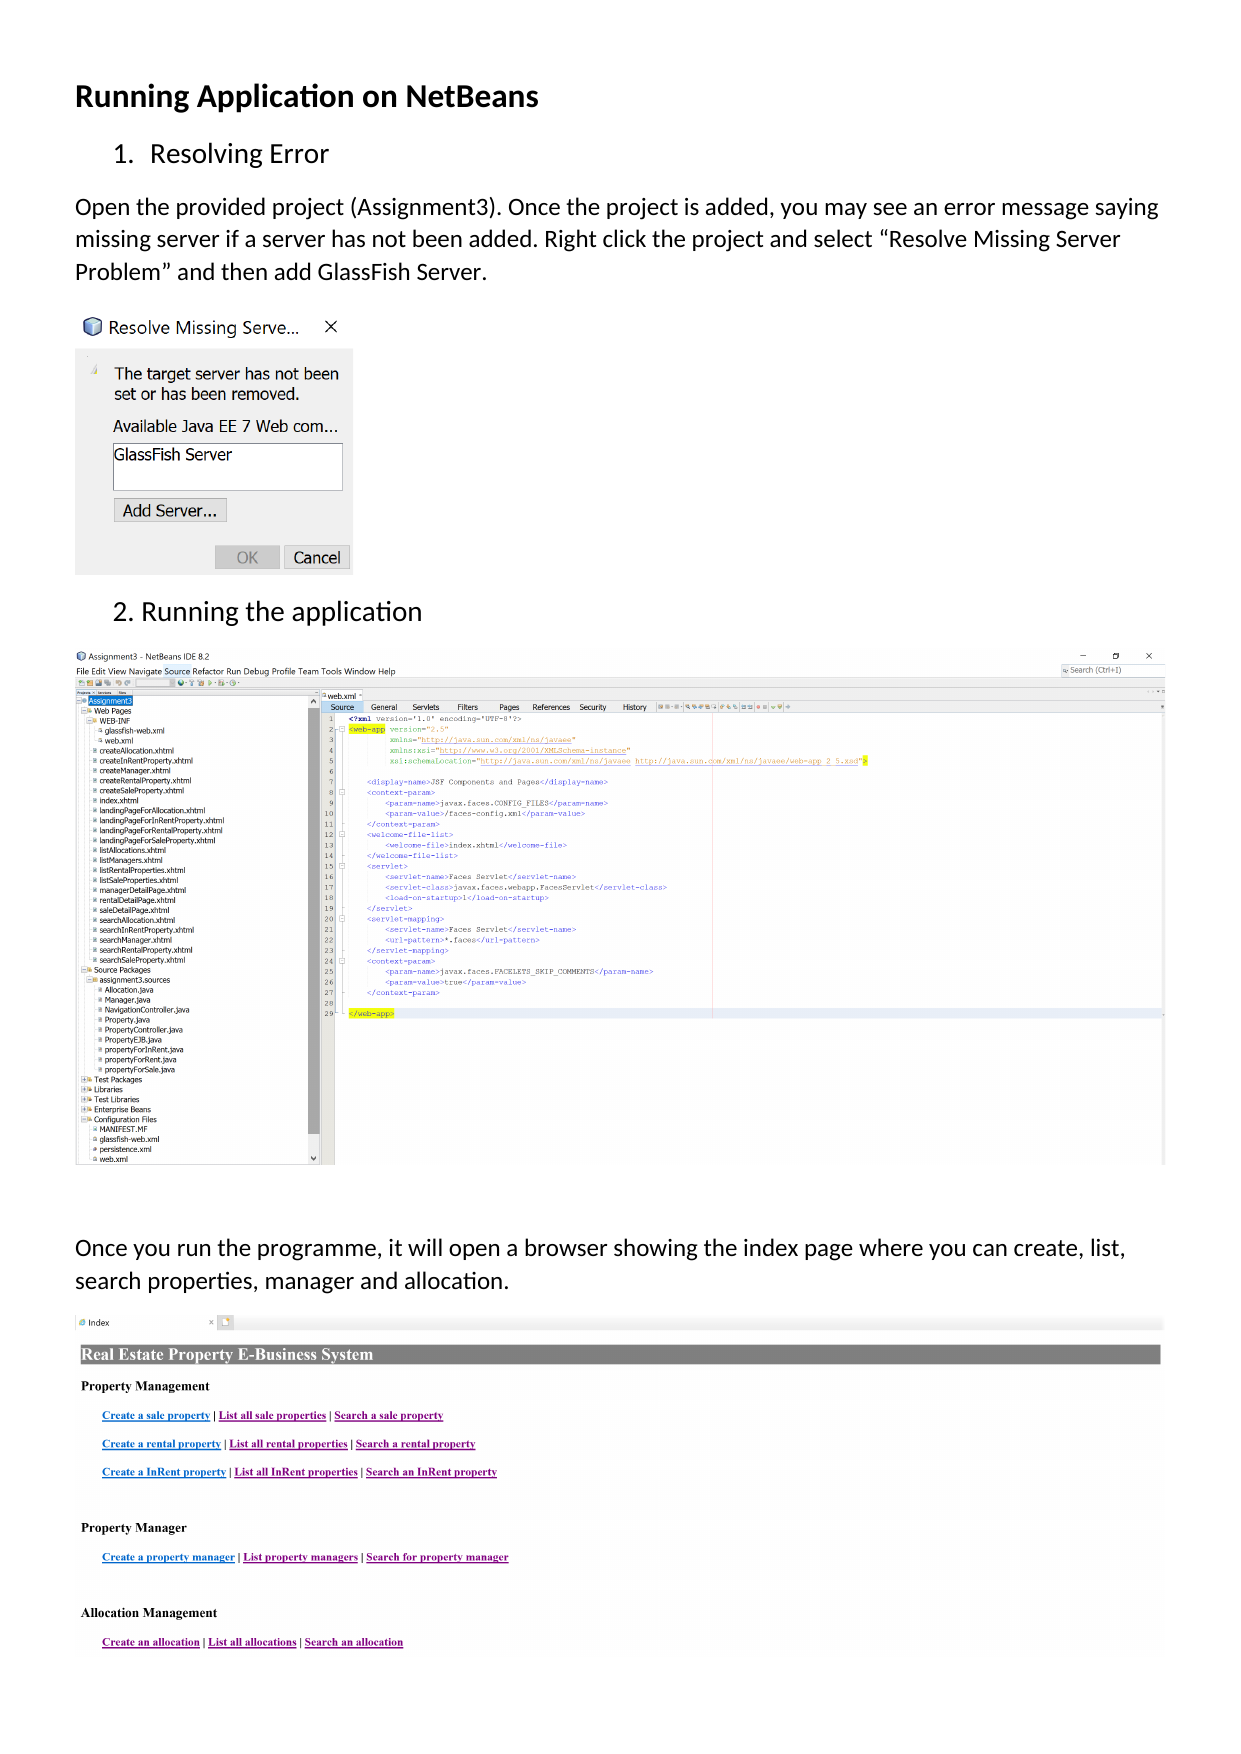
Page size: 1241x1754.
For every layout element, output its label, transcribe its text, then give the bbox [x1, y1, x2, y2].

text Running Application on NetBeans [75, 75, 1165, 116]
picture [75, 306, 354, 575]
text Once you run the programme, it will open a browser showing the index page where you can create, list, search properties, manager and allocation. [75, 1233, 1165, 1296]
picture [75, 1315, 1166, 1657]
picture [75, 648, 1166, 1165]
text 2. Running the application [112, 593, 1165, 629]
text Open the provided project (Assignment3). Once the project is added, you may see an error message saying missing server if a server has not been added. Right click the project and select “Resolve Missing Server Problem” and then add GlassFish Server. [75, 191, 1165, 287]
list Resolving Error [112, 136, 1165, 171]
